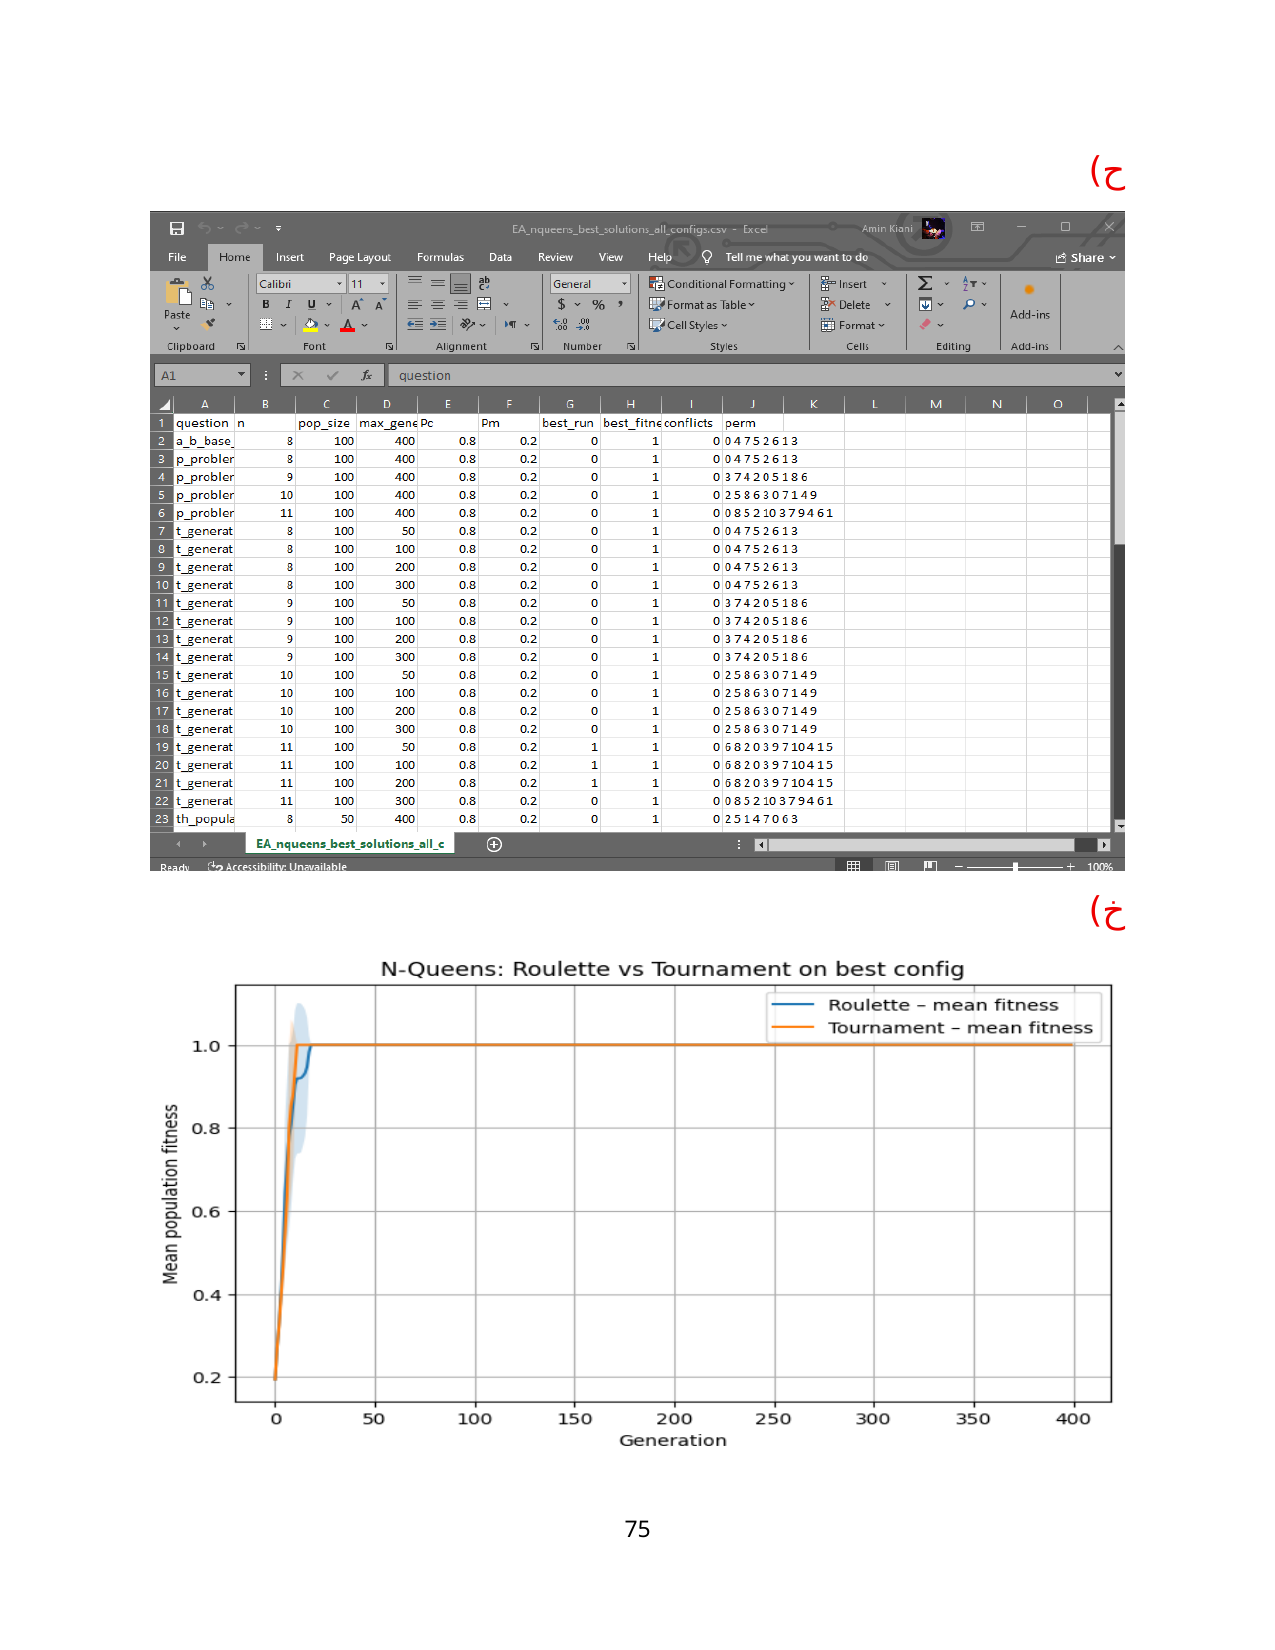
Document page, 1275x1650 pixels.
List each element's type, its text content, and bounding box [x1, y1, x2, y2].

text خ) [150, 890, 1125, 931]
picture [150, 950, 1125, 1459]
text ح) [150, 150, 1125, 191]
picture [150, 211, 1125, 871]
